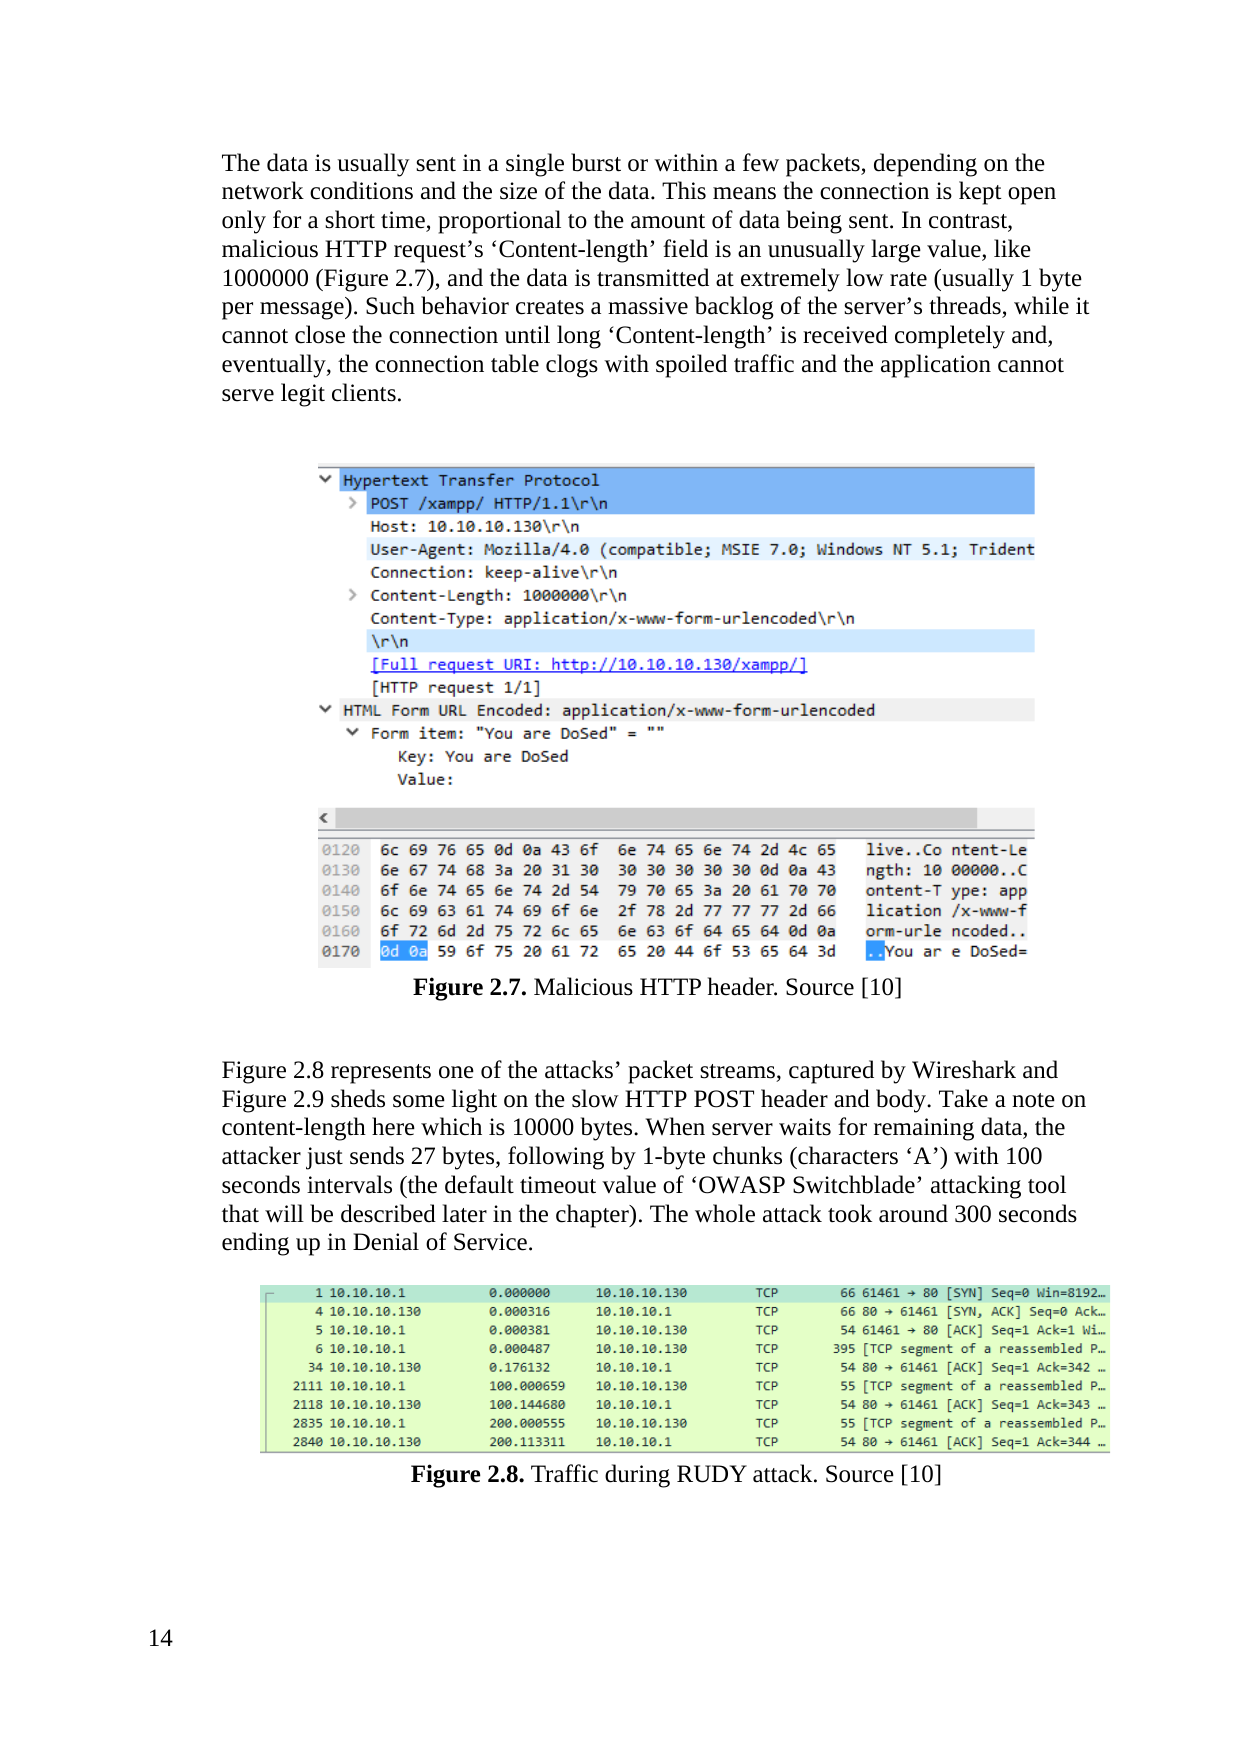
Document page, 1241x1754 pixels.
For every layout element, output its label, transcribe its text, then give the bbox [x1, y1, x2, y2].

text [221, 148, 1092, 406]
list Figure 2.8. Traffic during RUDY attack. Source [10] [260, 1459, 1092, 1487]
text Figure 2.9 sheds some light on the slow HTTP POST header and body. Take a note on content-length here which is 10000 bytes. When server waits for remaining data, the attacker just sends 27 bytes, following by 1-byte chunks (characters ‘A’) with 100 seconds intervals (the default timeout value of ‘OWASP Switchblade’ attacking tool that will be described later in the chapter). The whole attack took around 300 seconds ending up in Denial of Service. [221, 1084, 1092, 1256]
list Figure 2.7. Malicious HTTP header. Source [10] [223, 972, 1092, 1001]
text Figure 2.8 represents one of the attacks’ packet streams, captured by Wireshark and [221, 1055, 1092, 1084]
